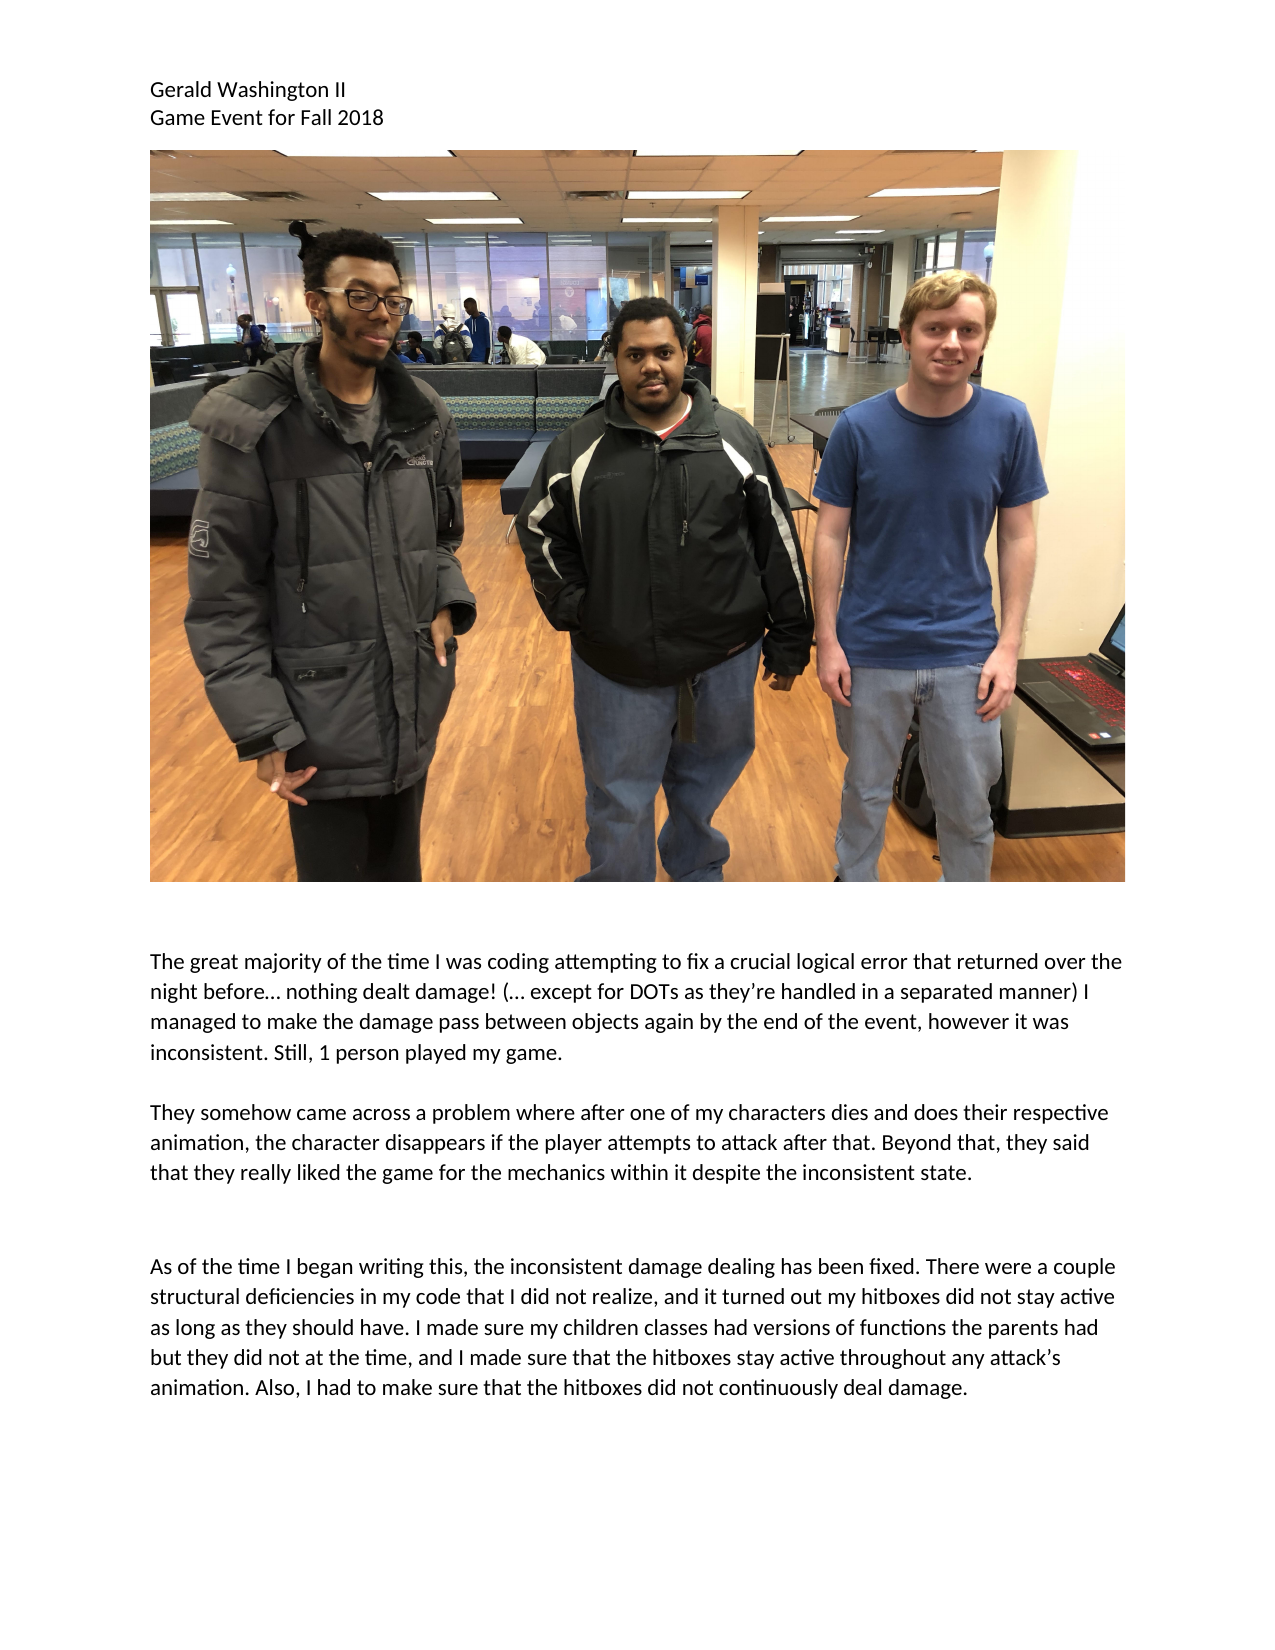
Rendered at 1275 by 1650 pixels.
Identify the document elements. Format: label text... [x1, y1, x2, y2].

picture [150, 150, 1125, 882]
text The great majority of the time I was coding attempting to fix a crucial logical error that returned over the night before… nothing dealt damage! (… except for DOTs as they’re handled in a separated manner) I managed to make the damage pass between objects again by the end of the event, however it was inconsistent. Still, 1 person played my game. They somehow came across a problem where after one of my characters dies and does their respective animation, the character disappears if the player attempts to attack after that. Beyond that, they said that they really liked the game for the mechanics within it despite the inconsistent state. [150, 947, 1125, 1186]
text As of the time I began writing this, the inconsistent damage dealing has been fixed. There were a couple structural deficiencies in my code that I did not realize, and it turned out my hitboxes did not stay active as long as they should have. I made sure my children classes had versions of functions the parents had but they did not at the time, and I made sure that the hitboxes stay active throughout any attack’s animation. Also, I had to make sure that the hitboxes did not continuously deal damage. [150, 1252, 1125, 1401]
